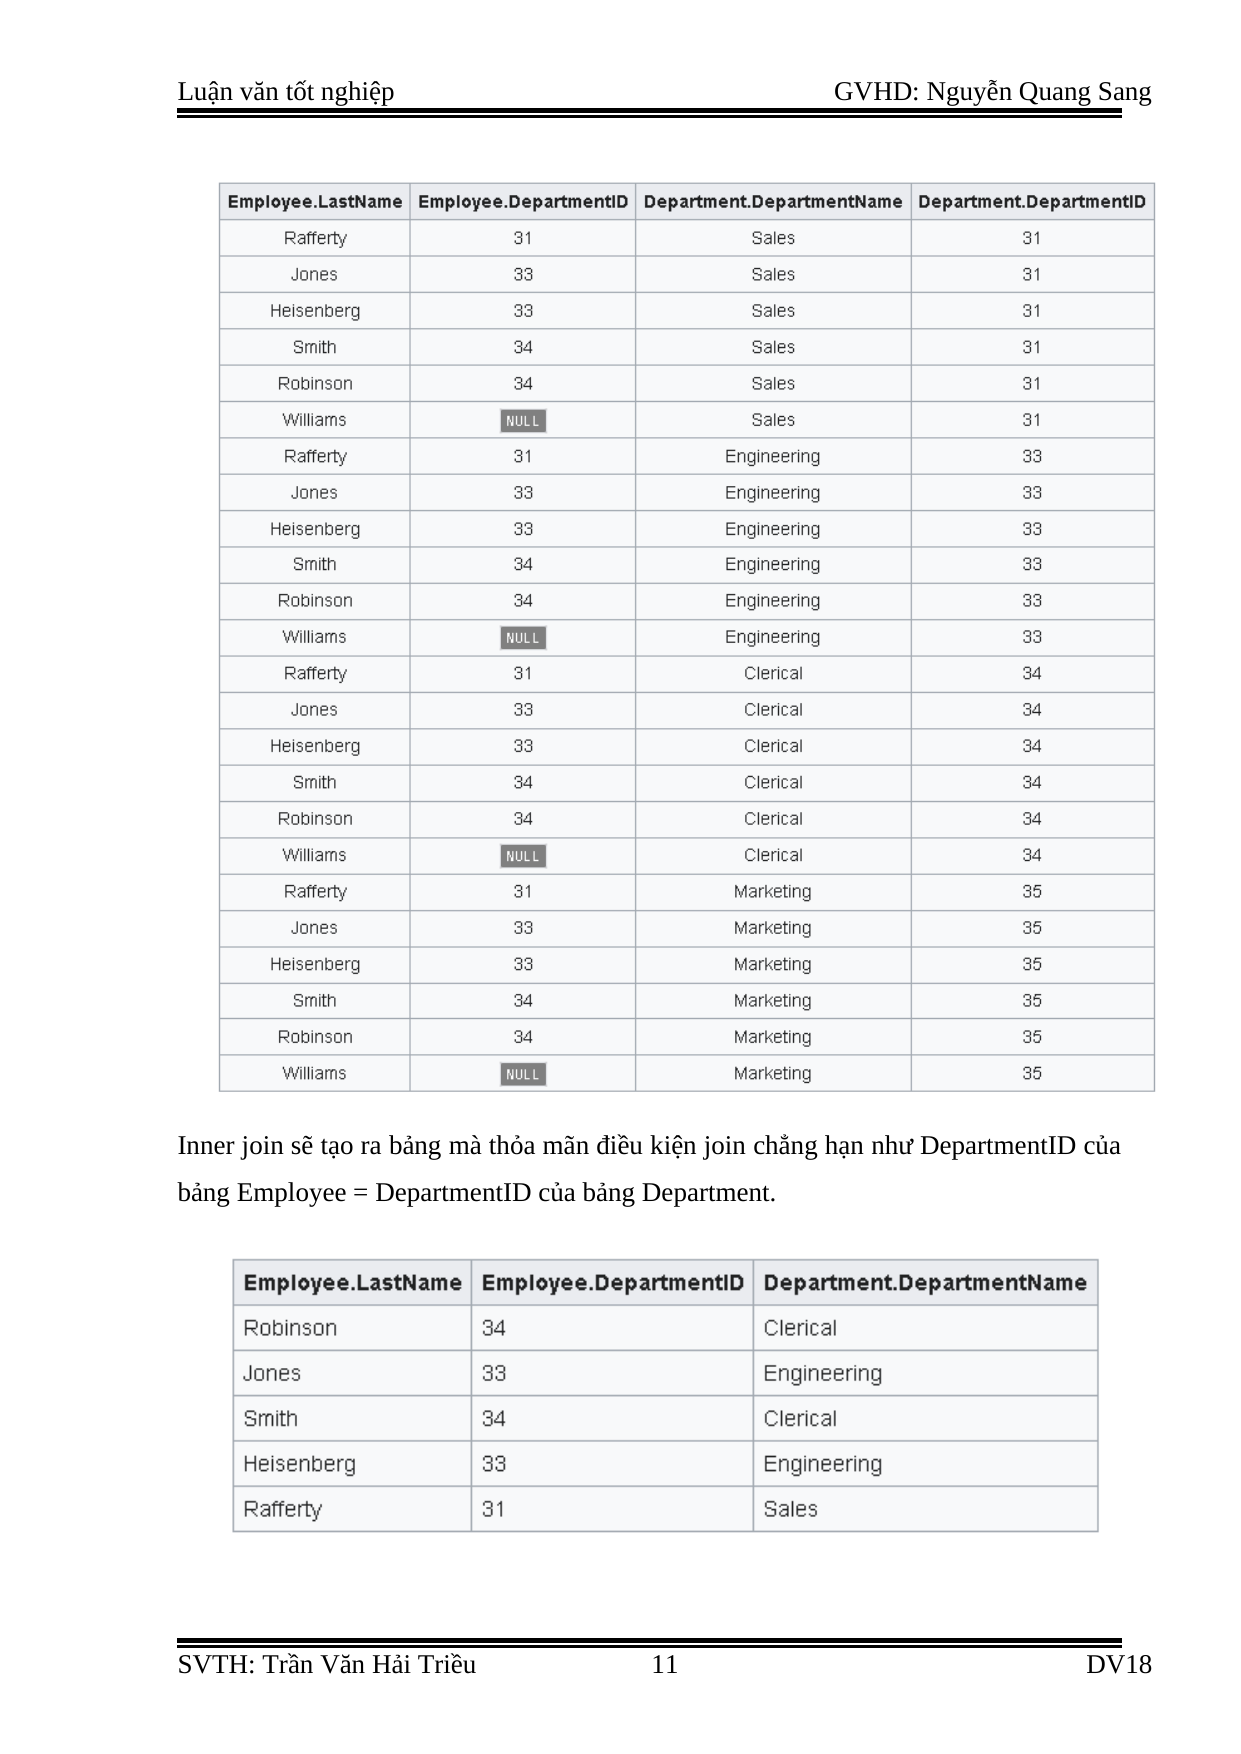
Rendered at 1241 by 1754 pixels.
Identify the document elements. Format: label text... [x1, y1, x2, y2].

picture [214, 180, 1159, 1097]
picture [214, 1239, 1109, 1545]
text Inner join sẽ tạo ra bảng mà thỏa mãn điều kiện join chẳng hạn như DepartmentID của bảng Employee = DepartmentID của bảng Department. [177, 1129, 1122, 1207]
